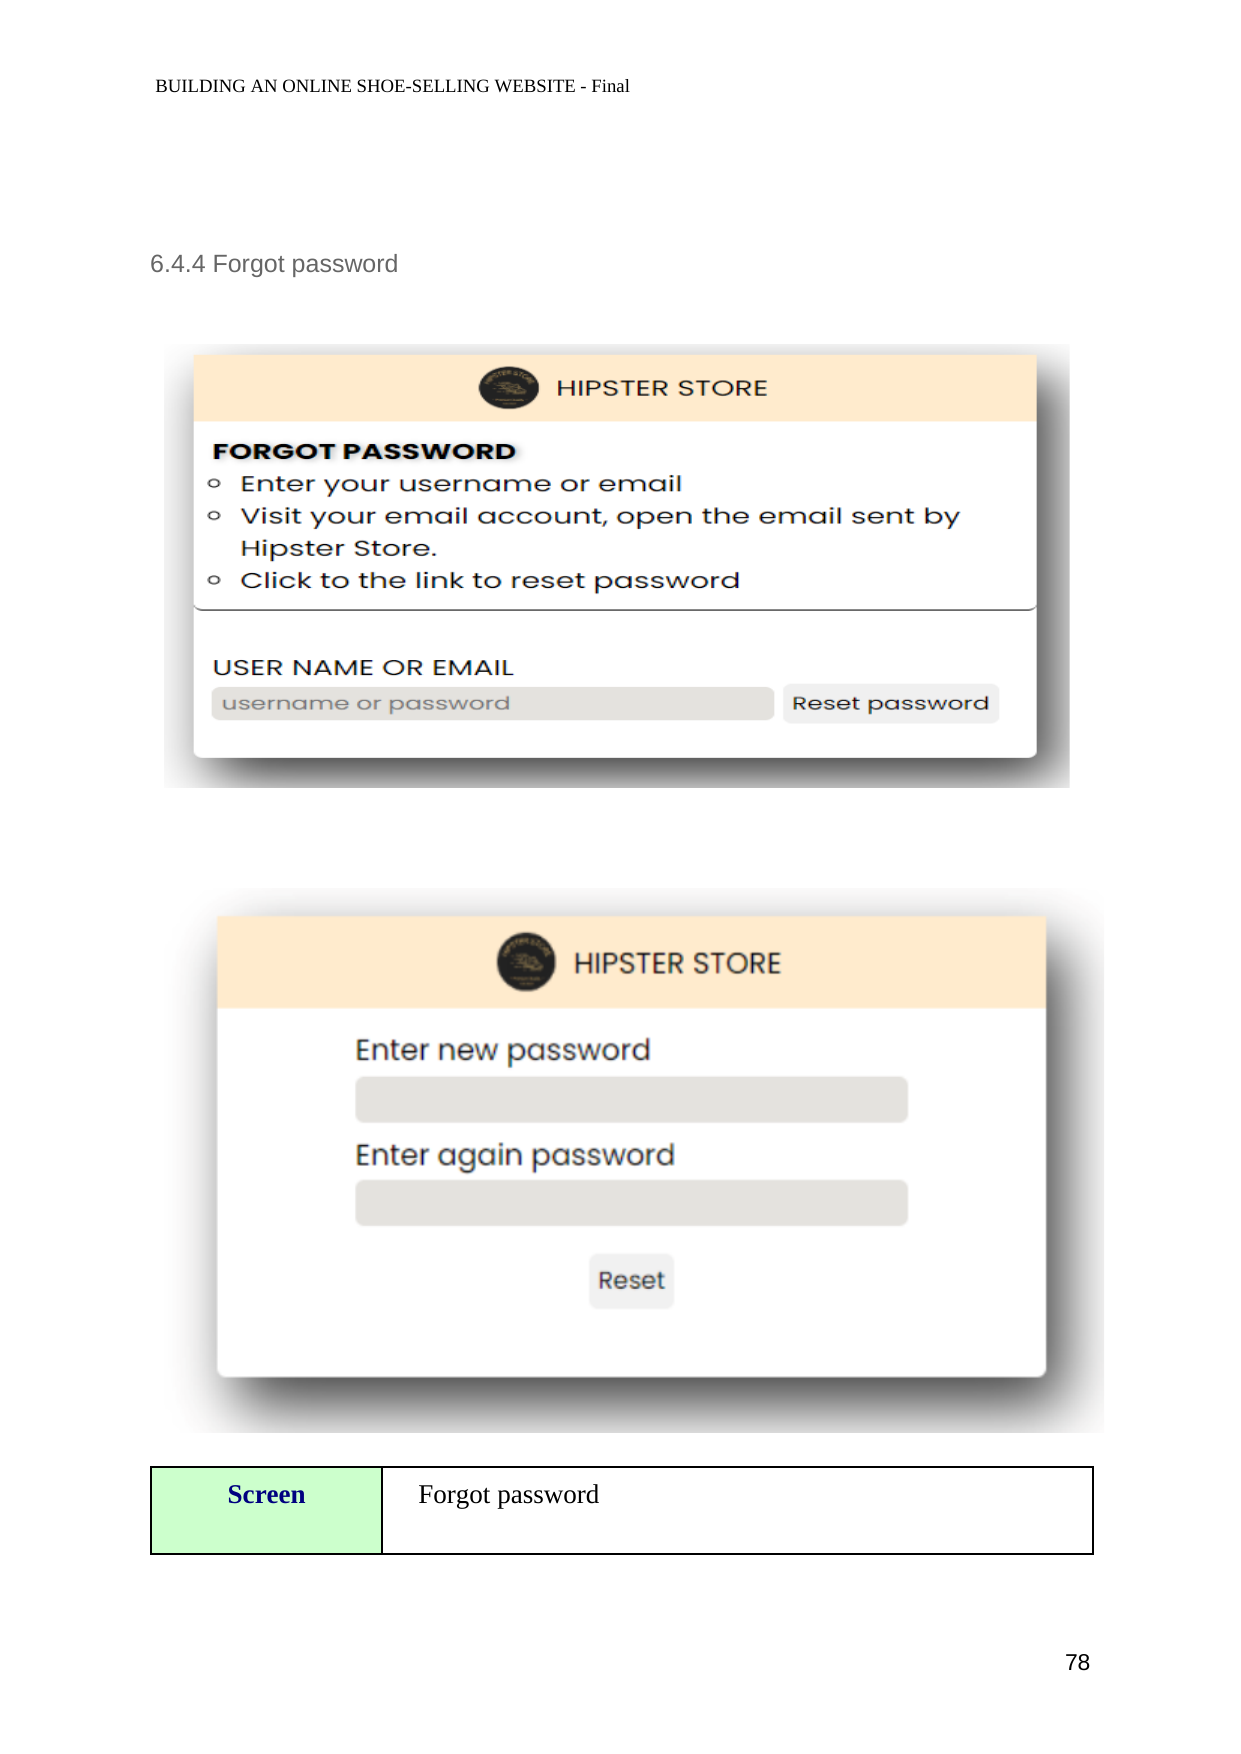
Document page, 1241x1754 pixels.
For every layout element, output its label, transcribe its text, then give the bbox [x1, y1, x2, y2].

subtitle 6.4.4 Forgot password [150, 249, 1090, 278]
table_header Forgot password [383, 1468, 1092, 1553]
table_header Screen [152, 1468, 381, 1553]
picture [164, 888, 1105, 1433]
picture [164, 344, 1070, 788]
